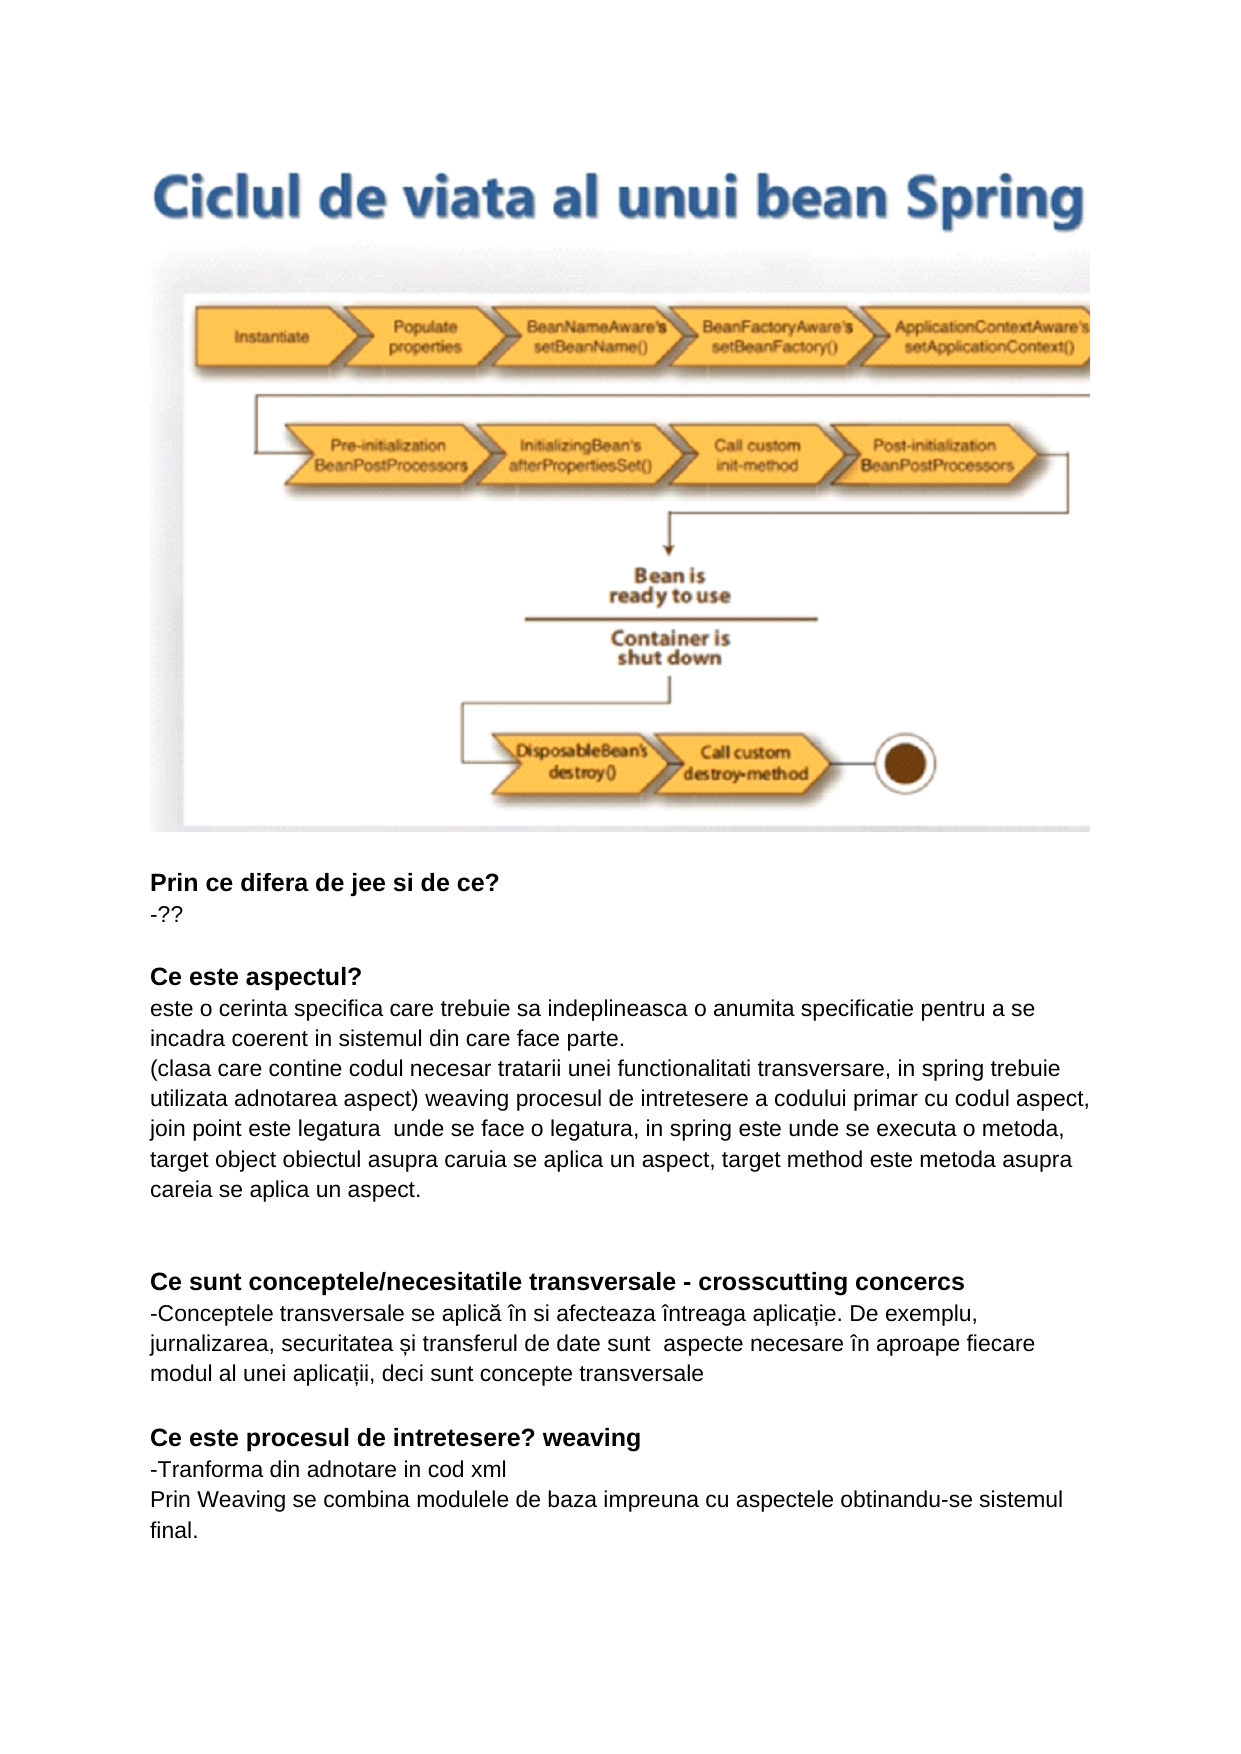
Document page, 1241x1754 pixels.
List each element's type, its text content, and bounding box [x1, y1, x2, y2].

text Prin Weaving se combina modulele de baza impreuna cu aspectele obtinandu-se sistemul final. [150, 1486, 1090, 1543]
text Ce sunt conceptele/necesitatile transversale - crosscutting concercs [150, 1266, 1090, 1295]
text este o cerinta specifica care trebuie sa indeplineasca o anumita specificatie pentru a se incadra coerent in sistemul din care face parte. [150, 994, 1090, 1051]
text -?? [150, 901, 1090, 927]
text Ce este procesul de intretesere? weaving [150, 1423, 1090, 1452]
text Prin ce difera de jee si de ce? [150, 868, 1090, 897]
text -Tranforma din adnotare in cod xml [150, 1456, 1090, 1482]
text Ce este aspectul? [150, 962, 1090, 990]
picture [150, 150, 1091, 832]
text -Conceptele transversale se aplică în si afecteaza întreaga aplicație. De exemplu, jurnalizarea, securitatea și transferul de date sunt aspecte necesare în aproape fiecare modul al unei aplicații, deci sunt concepte transversale [150, 1299, 1090, 1386]
text (clasa care contine codul necesar tratarii unei functionalitati transversare, in spring trebuie utilizata adnotarea aspect) weaving procesul de intretesere a codului primar cu codul aspect, join point este legatura unde se face o legatura, in spring este unde se executa o metoda, target object obiectul asupra caruia se aplica un aspect, target method este metoda asupra careia se aplica un aspect. [150, 1055, 1090, 1202]
